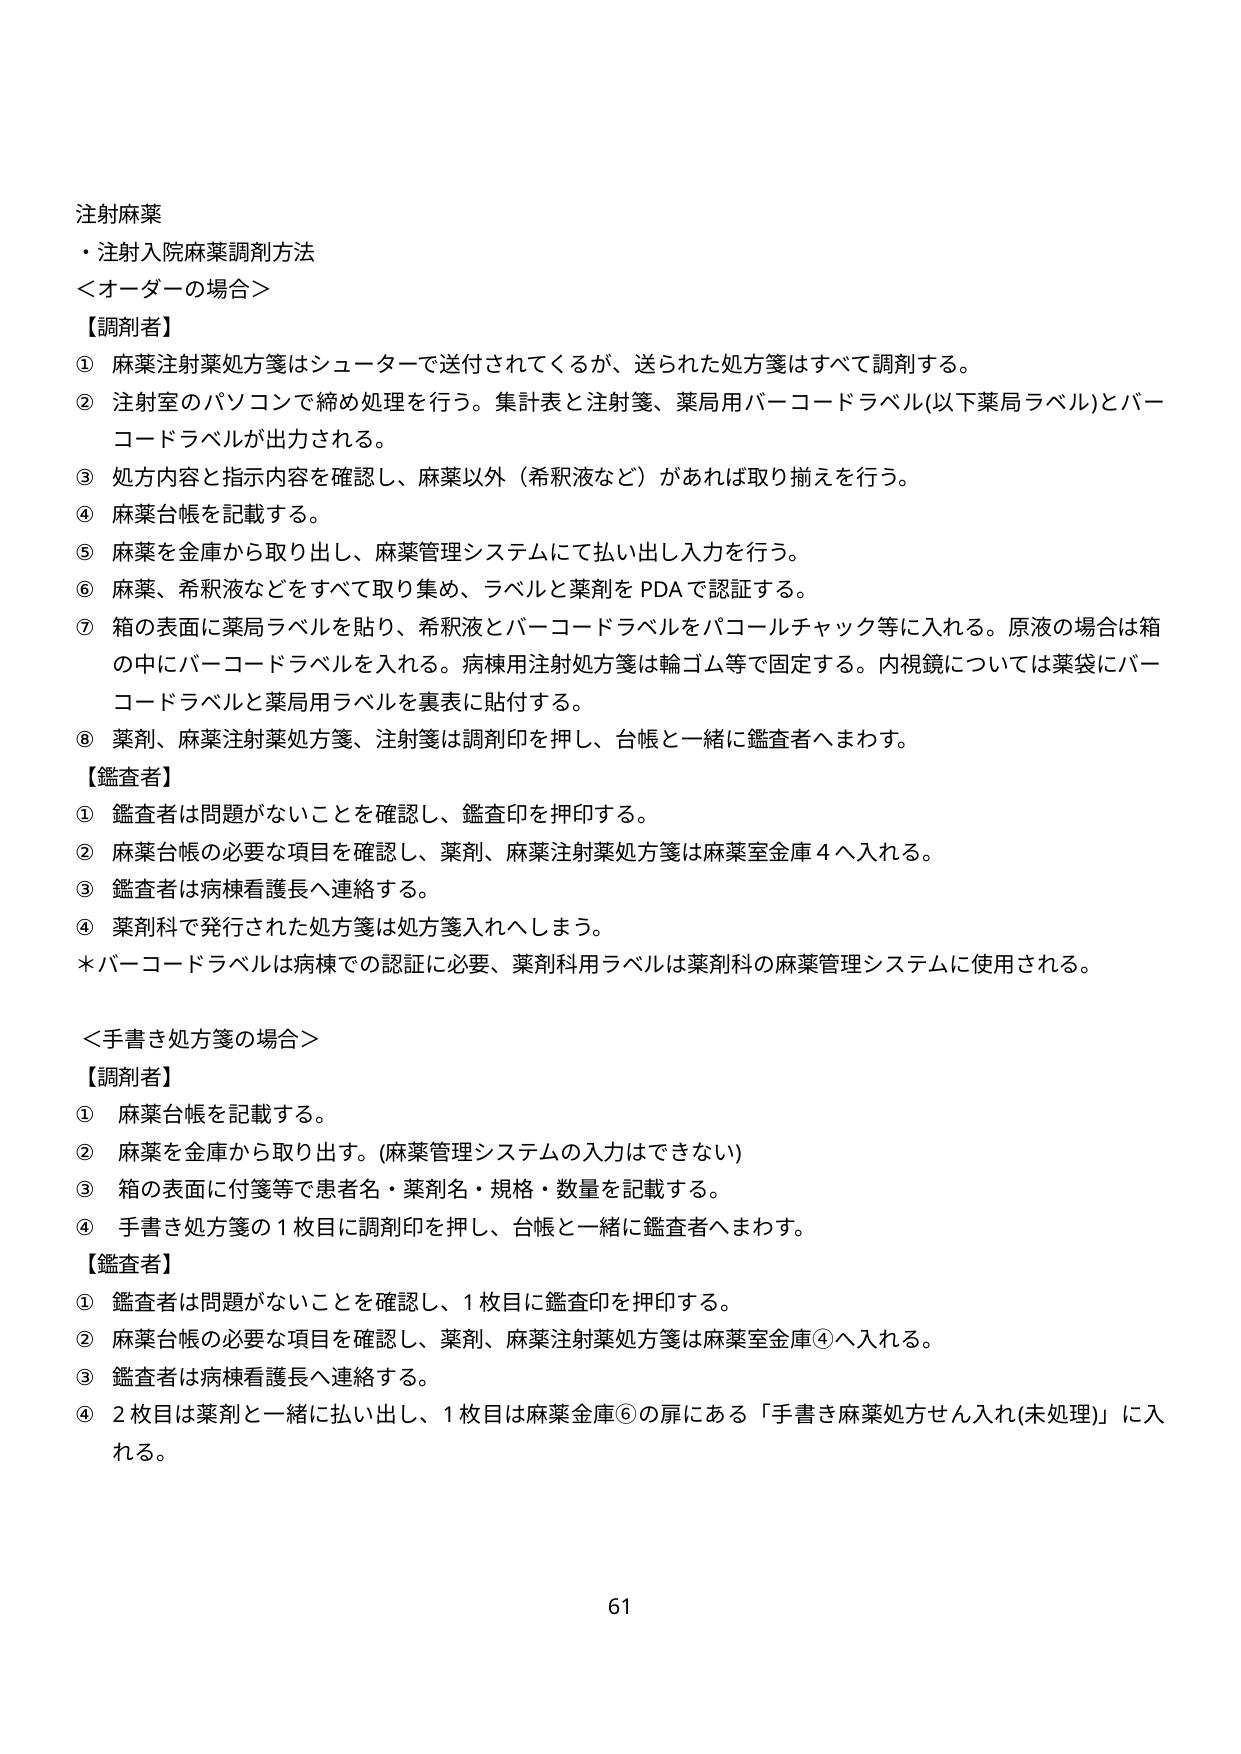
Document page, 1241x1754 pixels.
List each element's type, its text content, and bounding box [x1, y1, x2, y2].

list 鑑査者は問題がないことを確認し、鑑査印を押印する。 [75, 794, 1165, 832]
subtitle 注射麻薬 [75, 194, 1165, 232]
list 麻薬台帳を記載する。 [75, 494, 1165, 532]
list 薬剤、麻薬注射薬処方箋、注射箋は調剤印を押し、台帳と一緒に鑑査者へまわす。 [75, 719, 1165, 757]
list 手書き処方箋の1枚目に調剤印を押し、台帳と一緒に鑑査者へまわす。 [75, 1207, 1165, 1244]
list 麻薬、希釈液などをすべて取り集め、ラベルと薬剤をPDAで認証する。 [75, 569, 1165, 607]
list 薬剤科で発行された処方箋は処方箋入れへしまう。 [75, 907, 1165, 944]
text ＜オーダーの場合＞ [75, 269, 1165, 307]
text 【調剤者】 [75, 307, 1165, 344]
list 麻薬台帳の必要な項目を確認し、薬剤、麻薬注射薬処方箋は麻薬室金庫④へ入れる。 [75, 1319, 1165, 1357]
list 鑑査者は病棟看護長へ連絡する。 [75, 869, 1165, 907]
text 【鑑査者】 [75, 757, 1165, 794]
text ・注射入院麻薬調剤方法 [75, 232, 1165, 269]
text ＜手書き処方箋の場合＞ [75, 1019, 1165, 1057]
list 注射室のパソコンで締め処理を行う。集計表と注射箋、薬局用バーコードラベル(以下薬局ラベル)とバーコードラベルが出力される。 [75, 382, 1165, 457]
list 麻薬台帳を記載する。 [75, 1094, 1165, 1132]
list 麻薬を金庫から取り出す。(麻薬管理システムの入力はできない) [75, 1132, 1165, 1169]
text 【鑑査者】 [75, 1244, 1165, 1282]
list 箱の表面に薬局ラベルを貼り、希釈液とバーコードラベルをパコールチャック等に入れる。原液の場合は箱の中にバーコードラベルを入れる。病棟用注射処方箋は輪ゴム等で固定する。内視鏡については薬袋にバーコードラベルと薬局用ラベルを裏表に貼付する。 [75, 607, 1165, 719]
list 麻薬を金庫から取り出し、麻薬管理システムにて払い出し入力を行う。 [75, 532, 1165, 569]
list 麻薬台帳の必要な項目を確認し、薬剤、麻薬注射薬処方箋は麻薬室金庫４へ入れる。 [75, 832, 1165, 869]
text ＊バーコードラベルは病棟での認証に必要、薬剤科用ラベルは薬剤科の麻薬管理システムに使用される。 [75, 944, 1165, 982]
list 鑑査者は問題がないことを確認し、1枚目に鑑査印を押印する。 [75, 1282, 1165, 1319]
text 【調剤者】 [75, 1057, 1165, 1094]
list 鑑査者は病棟看護長へ連絡する。 [75, 1357, 1165, 1394]
list 2枚目は薬剤と一緒に払い出し、1枚目は麻薬金庫⑥の扉にある「手書き麻薬処方せん入れ(未処理)」に入れる。 [75, 1394, 1165, 1469]
list 麻薬注射薬処方箋はシューターで送付されてくるが、送られた処方箋はすべて調剤する。 [75, 344, 1165, 382]
list 箱の表面に付箋等で患者名・薬剤名・規格・数量を記載する。 [75, 1169, 1165, 1207]
list 処方内容と指示内容を確認し、麻薬以外（希釈液など）があれば取り揃えを行う。 [75, 457, 1165, 494]
